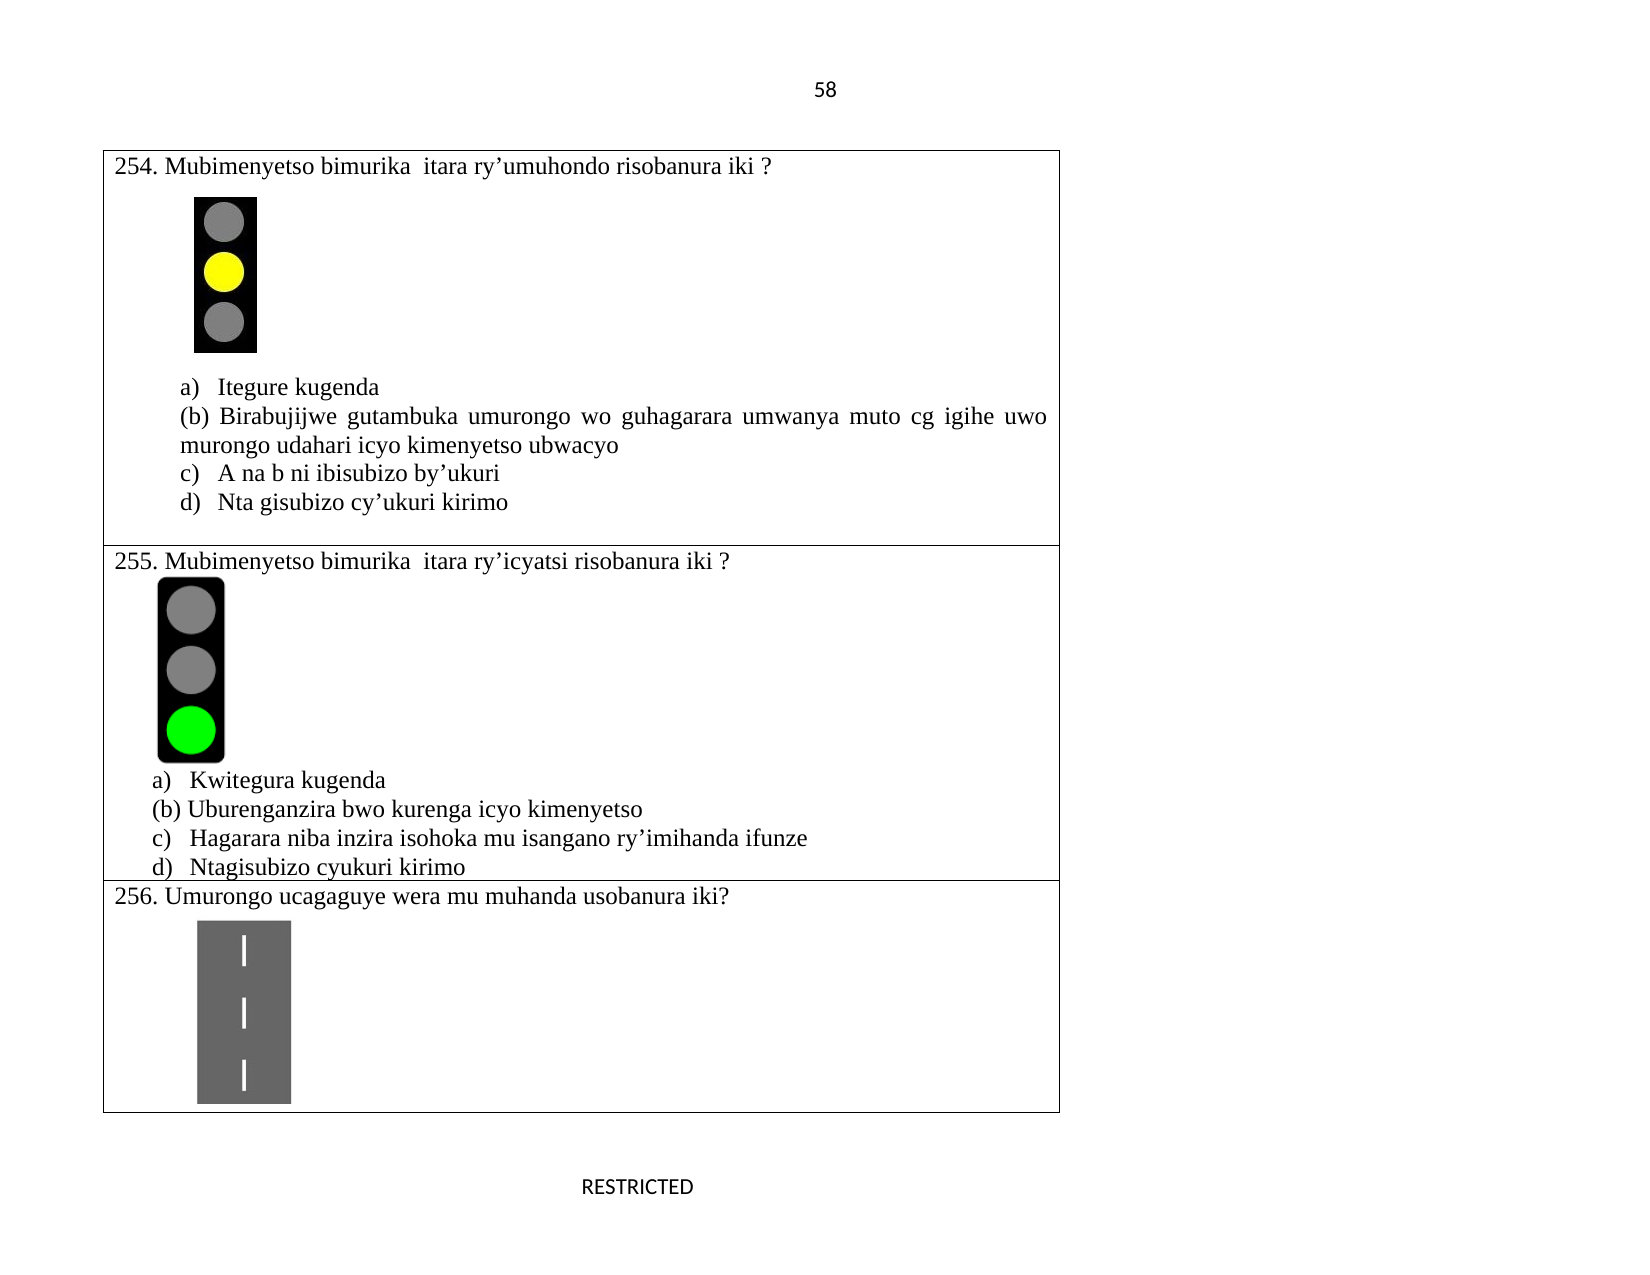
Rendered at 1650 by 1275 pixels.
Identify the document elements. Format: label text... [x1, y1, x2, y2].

table_cell 255. Mubimenyetso bimurika itara ry’icyatsi risobanura iki ? Kwitegura kugenda (b) Uburenganzira bwo kurenga icyo kimenyetso Hagarara niba inzira isohoka mu isangano ry’imihanda ifunze Ntagisubizo cyukuri kirimo [104, 546, 1059, 880]
picture [189, 179, 263, 373]
picture [189, 910, 298, 1112]
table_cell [104, 881, 1059, 1112]
picture [151, 574, 231, 766]
table_cell 254. Mubimenyetso bimurika itara ry’umuhondo risobanura iki ? Itegure kugenda (b) Birabujijwe gutambuka umurongo wo guhagarara umwanya muto cg igihe uwo murongo udahari icyo kimenyetso ubwacyo A na b ni ibisubizo by’ukuri Nta gisubizo cy’ukuri kirimo [104, 151, 1059, 545]
